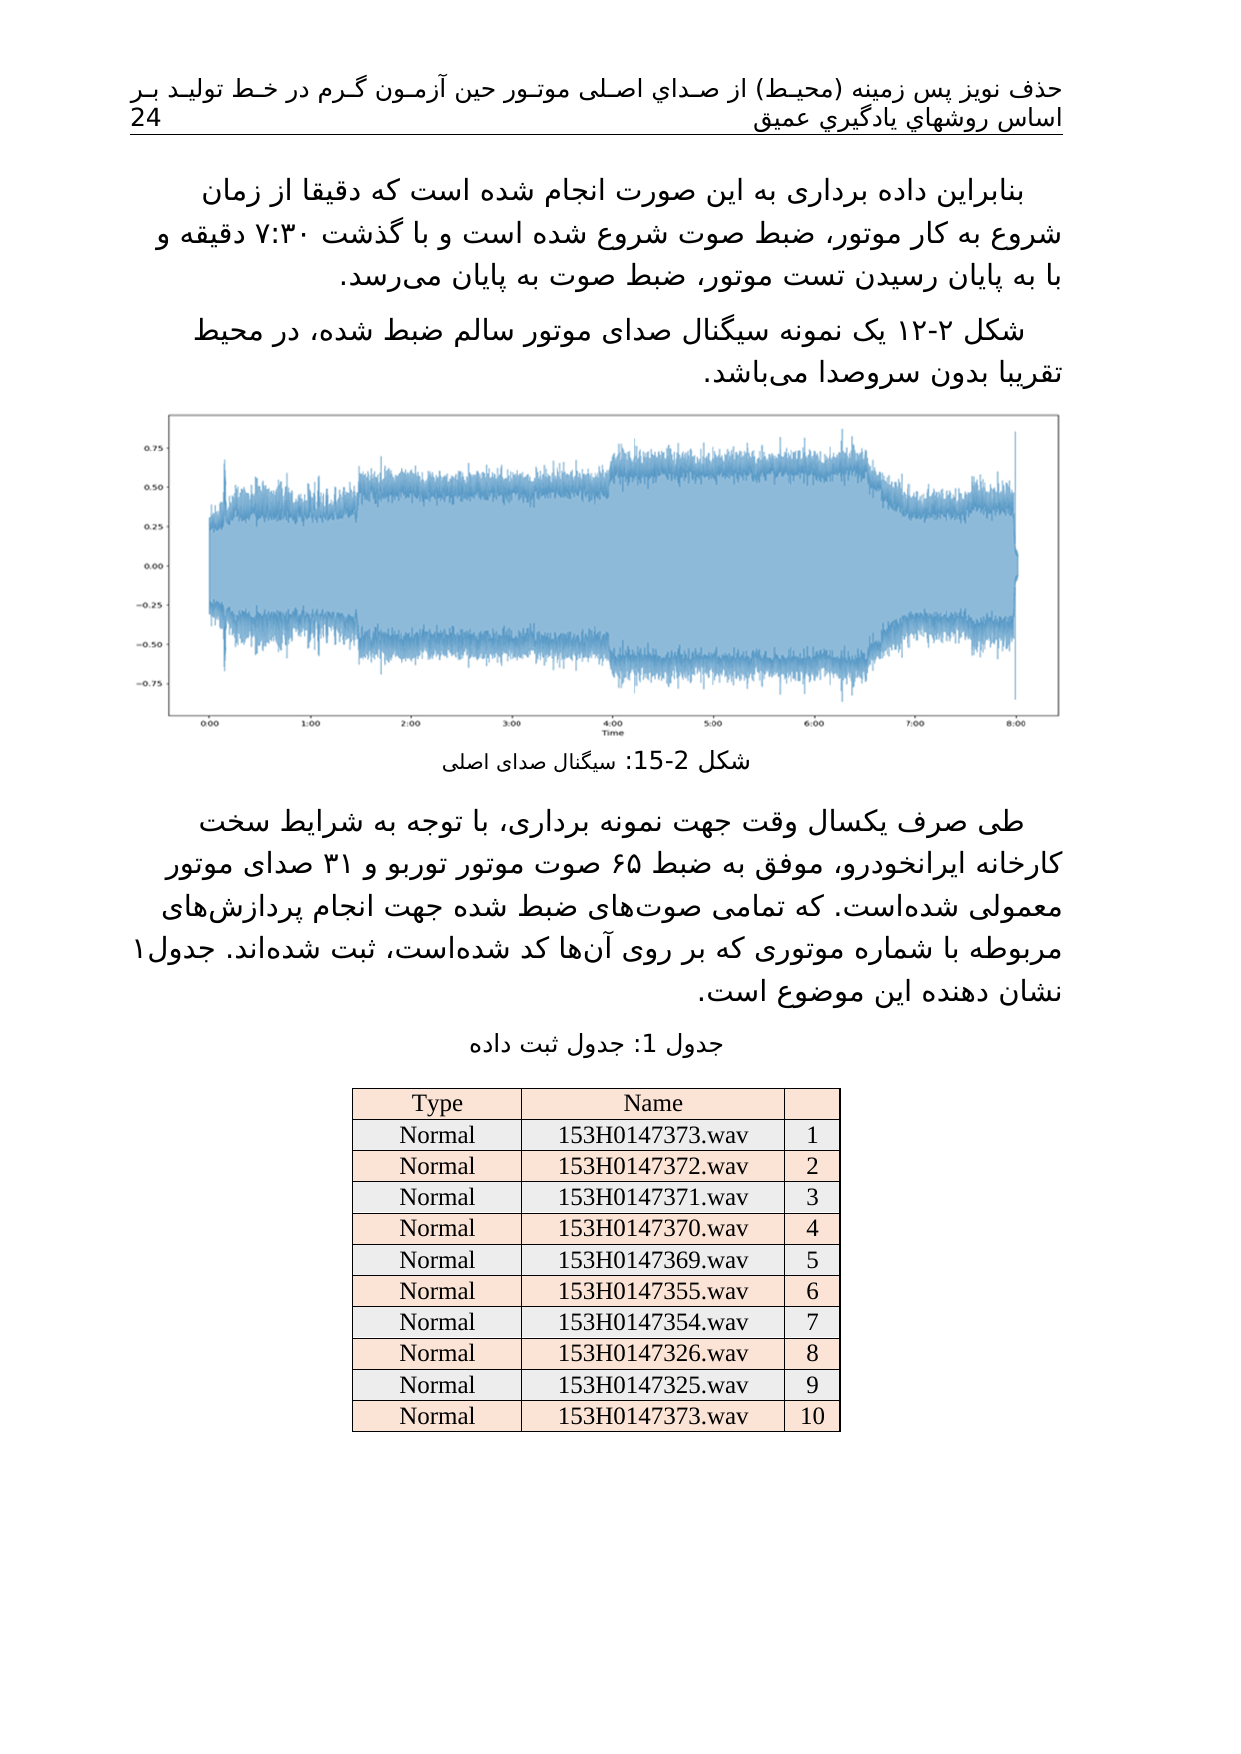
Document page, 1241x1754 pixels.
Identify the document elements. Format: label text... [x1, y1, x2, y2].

table_cell 153H0147372.wav [522, 1151, 784, 1181]
table_cell 1 [785, 1120, 839, 1150]
table_cell Normal [353, 1370, 521, 1400]
text شکل ۲-۱۲ یک نمونه سیگنال صدای موتور سالم ضبط شده، در محیط تقریبا بدون سروصدا می‌باشد. [130, 313, 1063, 390]
table_cell Normal [353, 1214, 521, 1244]
table_cell 9 [785, 1370, 839, 1400]
table_cell 153H0147326.wav [522, 1339, 784, 1369]
table_cell 4 [785, 1214, 839, 1244]
table_header Name [522, 1089, 784, 1119]
table_cell Normal [353, 1401, 521, 1431]
table_header [785, 1089, 839, 1119]
table_cell 153H0147355.wav [522, 1276, 784, 1306]
table_cell 153H0147373.wav [522, 1120, 784, 1150]
table_cell 153H0147325.wav [522, 1370, 784, 1400]
table_cell Normal [353, 1151, 521, 1181]
picture [129, 410, 1063, 741]
table_cell 2 [785, 1151, 839, 1181]
table_cell Normal [353, 1339, 521, 1369]
table_cell 7 [785, 1307, 839, 1337]
text طی صرف یکسال وقت جهت نمونه برداری، با توجه به شرایط سخت کارخانه ایرانخودرو، موفق به ضبط ۶۵ صوت موتور توربو و ۳۱ صدای موتور معمولی شده‌است. که تمامی صوت‌های ضبط شده جهت انجام پردازش‌های مربوطه با شماره موتوری که بر روی ‌آن‌ها کد شده‌است، ثبت شده‌اند. جدول۱ نشان دهنده این موضوع است. [130, 804, 1063, 1008]
table_cell 6 [785, 1276, 839, 1306]
table_cell Normal [353, 1245, 521, 1275]
table_cell Normal [353, 1276, 521, 1306]
table_cell 5 [785, 1245, 839, 1275]
table_cell 153H0147369.wav [522, 1245, 784, 1275]
table_cell 153H0147373.wav [522, 1401, 784, 1431]
table_cell 153H0147371.wav [522, 1182, 784, 1212]
table_cell Normal [353, 1182, 521, 1212]
table_cell 3 [785, 1182, 839, 1212]
table_cell 10 [785, 1401, 839, 1431]
table_cell 153H0147370.wav [522, 1214, 784, 1244]
table_cell 153H0147354.wav [522, 1307, 784, 1337]
table_cell 8 [785, 1339, 839, 1369]
text جدول 1: جدول ثبت داده [130, 1029, 1063, 1058]
table_cell Normal [353, 1307, 521, 1337]
text بنابراین داده برداری به این صورت انجام شده است که دقیقا از زمان شروع به کار موتور، ضبط صوت شروع شده است و با گذشت ۷:۳۰ دقیقه و با به پایان رسیدن تست موتور، ضبط صوت به پایان می‌رسد. [130, 174, 1063, 292]
table_header Type [353, 1089, 521, 1119]
table_cell Normal [353, 1120, 521, 1150]
